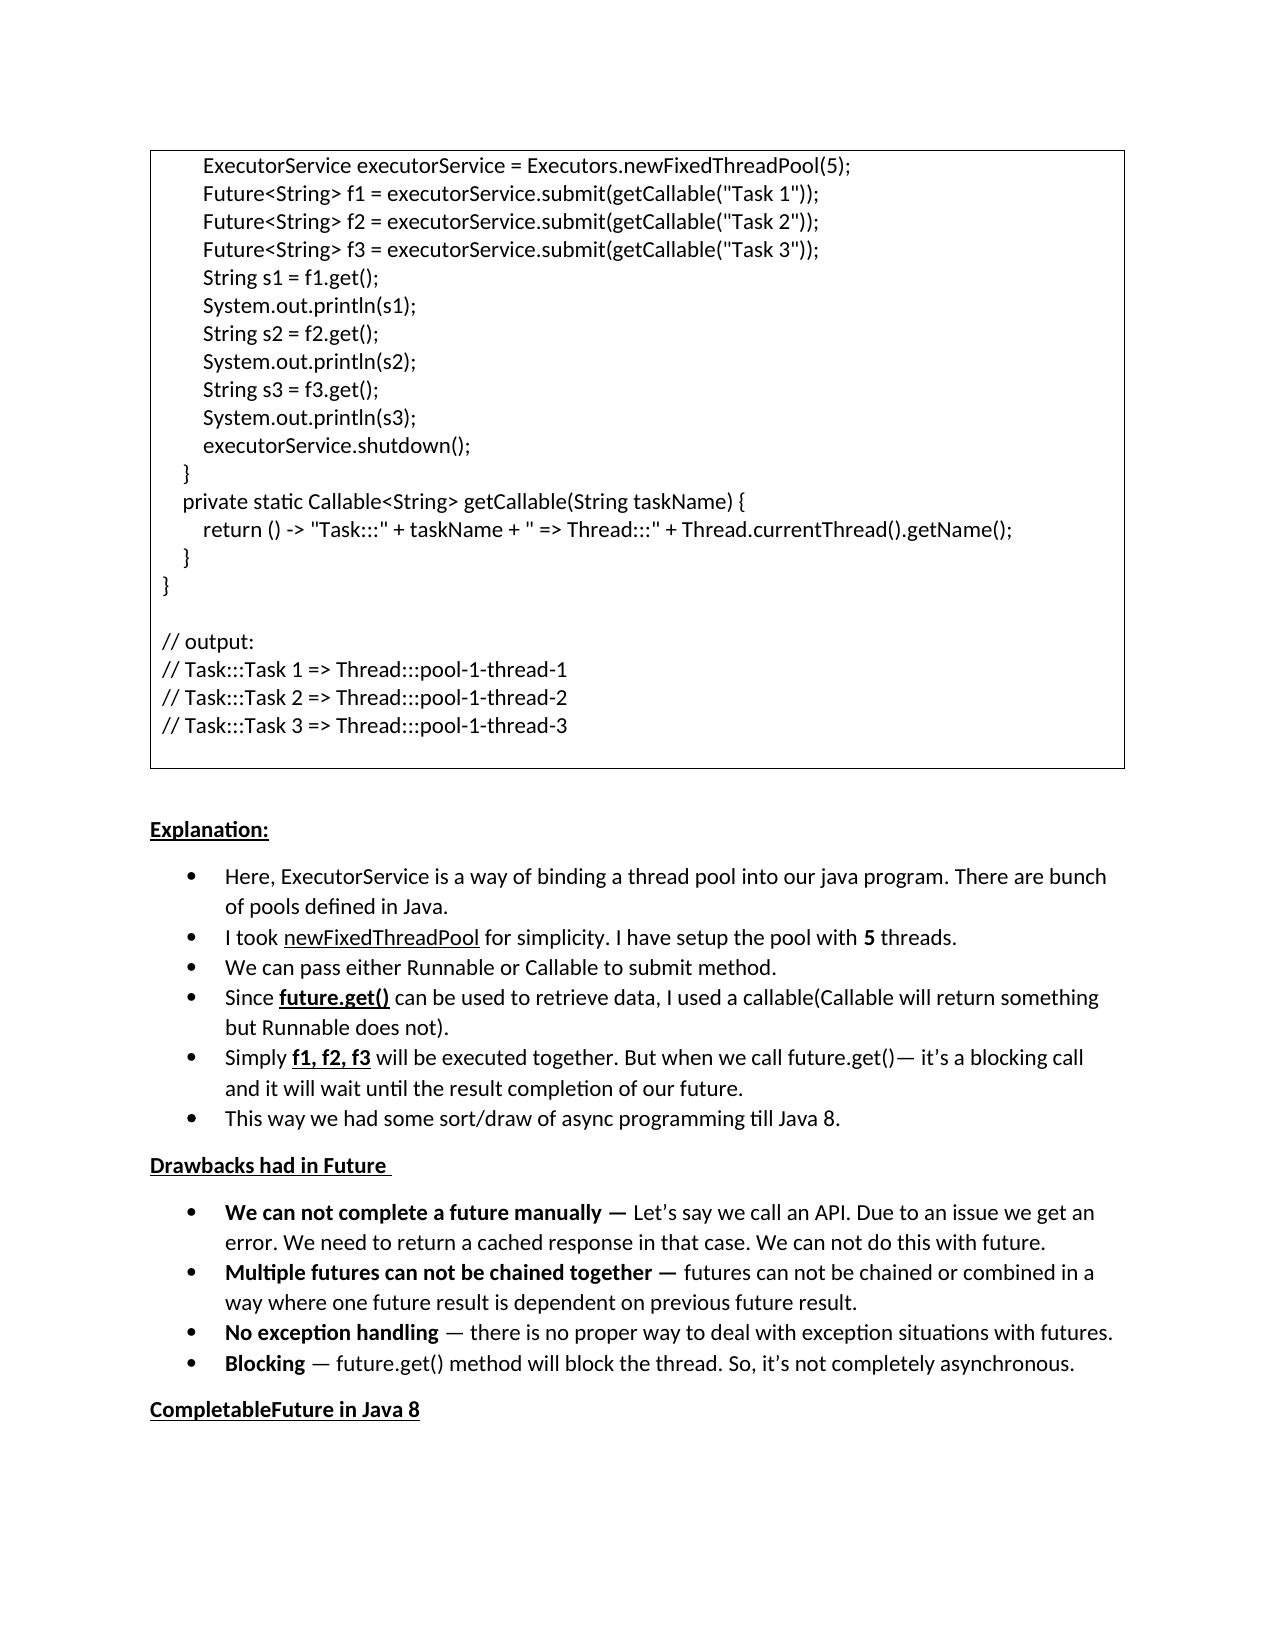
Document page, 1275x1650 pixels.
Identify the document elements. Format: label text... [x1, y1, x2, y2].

list Since future.get() can be used to retrieve data, I used a callable(Callable will return something but Runnable does not). [187, 983, 1125, 1041]
list Here, ExecutorService is a way of binding a thread pool into our java program. There are bunch of pools defined in Java. [187, 862, 1125, 921]
text Explanation: [150, 815, 1125, 843]
text Drawbacks had in Future [150, 1151, 1125, 1179]
list Blocking — future.get() method will block the thread. So, it’s not completely asynchronous. [187, 1349, 1125, 1377]
list No exception handling — there is no proper way to deal with exception situations with futures. [187, 1318, 1125, 1347]
list We can not complete a future manually — Let’s say we call an API. Due to an issue we get an error. We need to return a cached response in that case. We can not do this with future. [187, 1198, 1125, 1256]
list Multiple futures can not be chained together — futures can not be chained or combined in a way where one future result is dependent on previous future result. [187, 1258, 1125, 1316]
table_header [151, 151, 1124, 767]
list This way we had some sort/draw of async programming till Java 8. [187, 1104, 1125, 1132]
text CompletableFuture in Java 8 [150, 1396, 1125, 1424]
list I took newFixedThreadPool for simplicity. I have setup the pool with 5 threads. [187, 923, 1125, 951]
list Simply f1, f2, f3 will be executed together. But when we call future.get()— it’s a blocking call and it will wait until the result completion of our future. [187, 1043, 1125, 1102]
list We can pass either Runnable or Callable to submit method. [187, 953, 1125, 981]
